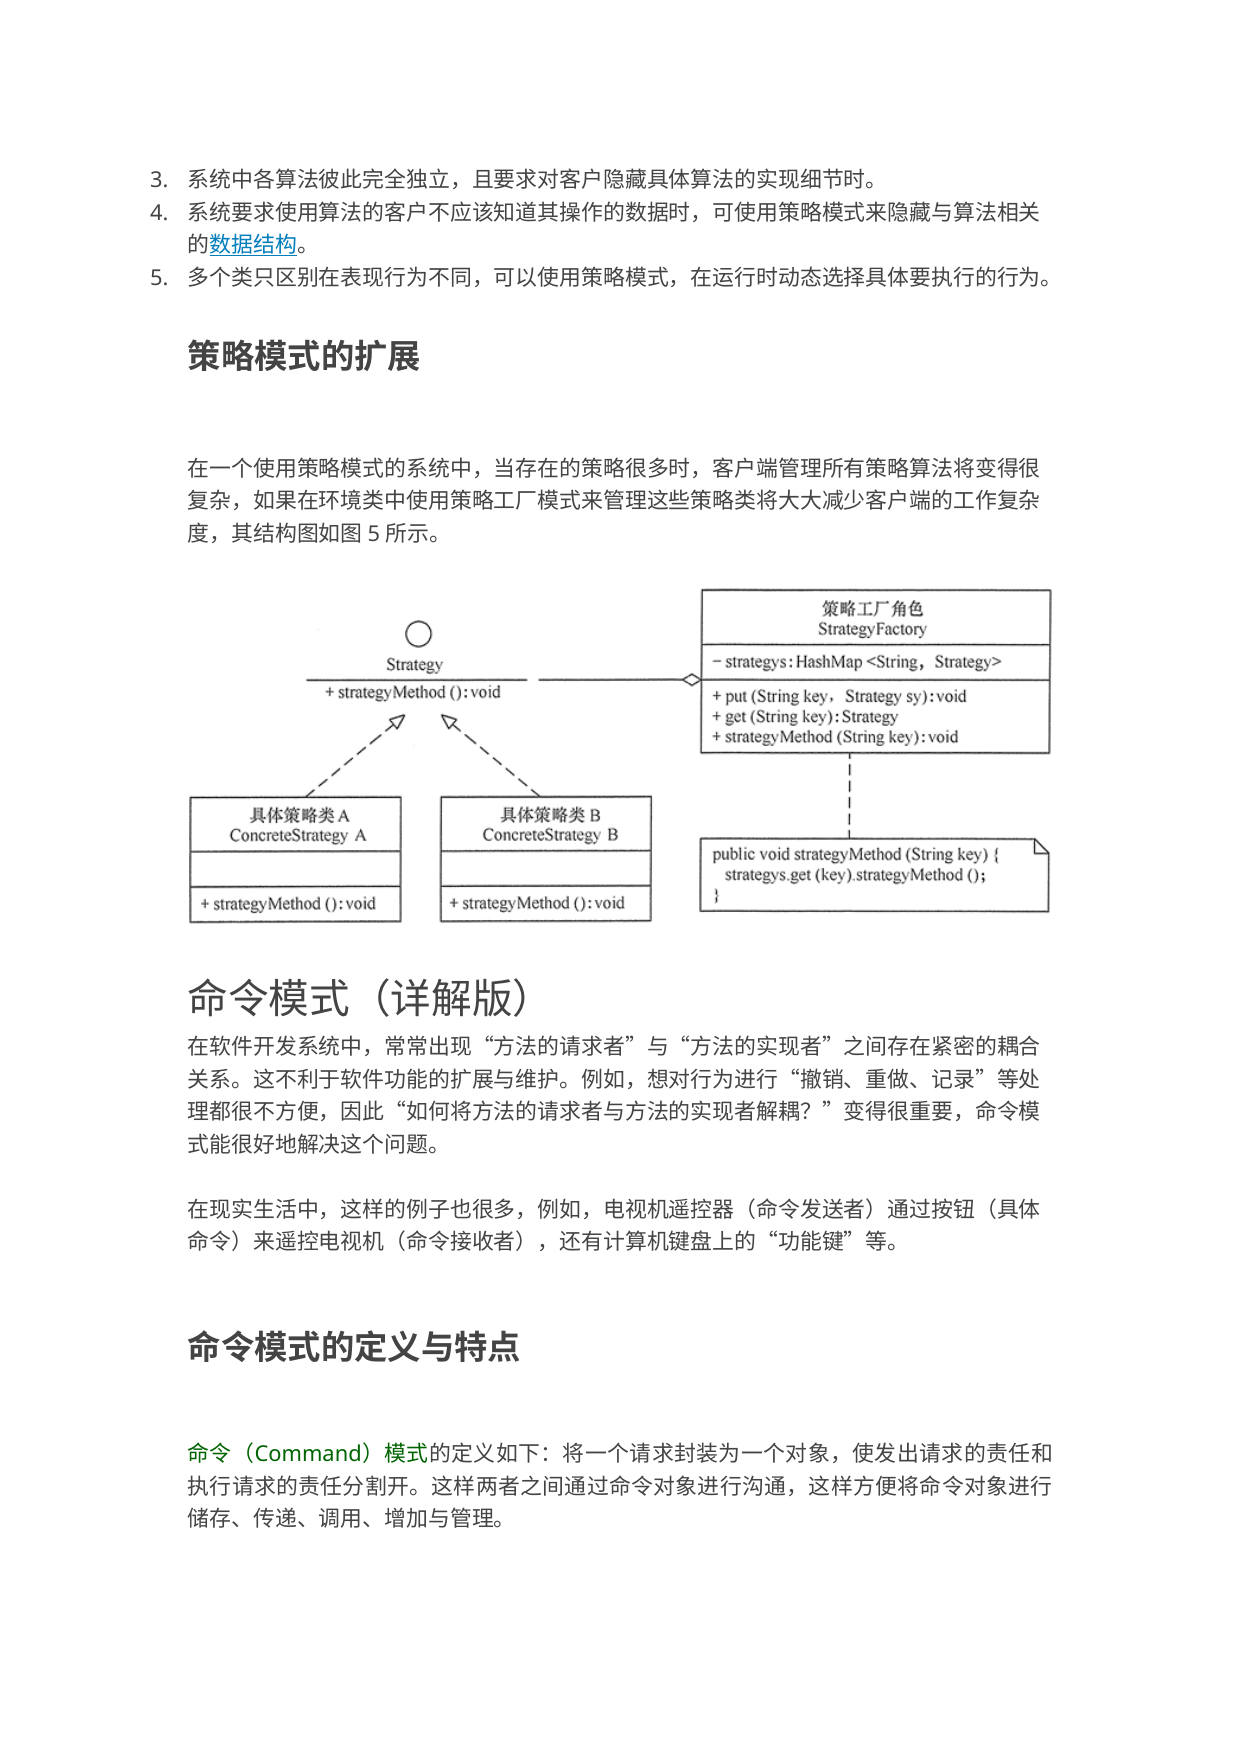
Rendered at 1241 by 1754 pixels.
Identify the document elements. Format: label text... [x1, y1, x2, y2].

picture [187, 586, 1053, 925]
list 多个类只区别在表现行为不同，可以使用策略模式，在运行时动态选择具体要执行的行为。 [150, 259, 1053, 292]
subtitle 命令模式（详解版） [187, 964, 1053, 1029]
text 在软件开发系统中，常常出现“方法的请求者”与“方法的实现者”之间存在紧密的耦合关系。这不利于软件功能的扩展与维护。例如，想对行为进行“撤销、重做、记录”等处理都很不方便，因此“如何将方法的请求者与方法的实现者解耦？”变得很重要，命令模式能很好地解决这个问题。 在现实生活中，这样的例子也很多，例如，电视机遥控器（命令发送者）通过按钮（具体命令）来遥控电视机（命令接收者），还有计算机键盘上的“功能键”等。 [187, 1029, 1053, 1289]
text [187, 1436, 1053, 1533]
subtitle 命令模式的定义与特点 [187, 1312, 1053, 1377]
text 在一个使用策略模式的系统中，当存在的策略很多时，客户端管理所有策略算法将变得很复杂，如果在环境类中使用策略工厂模式来管理这些策略类将大大减少客户端的工作复杂度，其结构图如图 5 所示。 [187, 450, 1053, 548]
list 系统要求使用算法的客户不应该知道其操作的数据时，可使用策略模式来隐藏与算法相关的数据结构。 [150, 194, 1053, 259]
list 系统中各算法彼此完全独立，且要求对客户隐藏具体算法的实现细节时。 [150, 162, 1053, 194]
subtitle 策略模式的扩展 [187, 321, 1053, 386]
